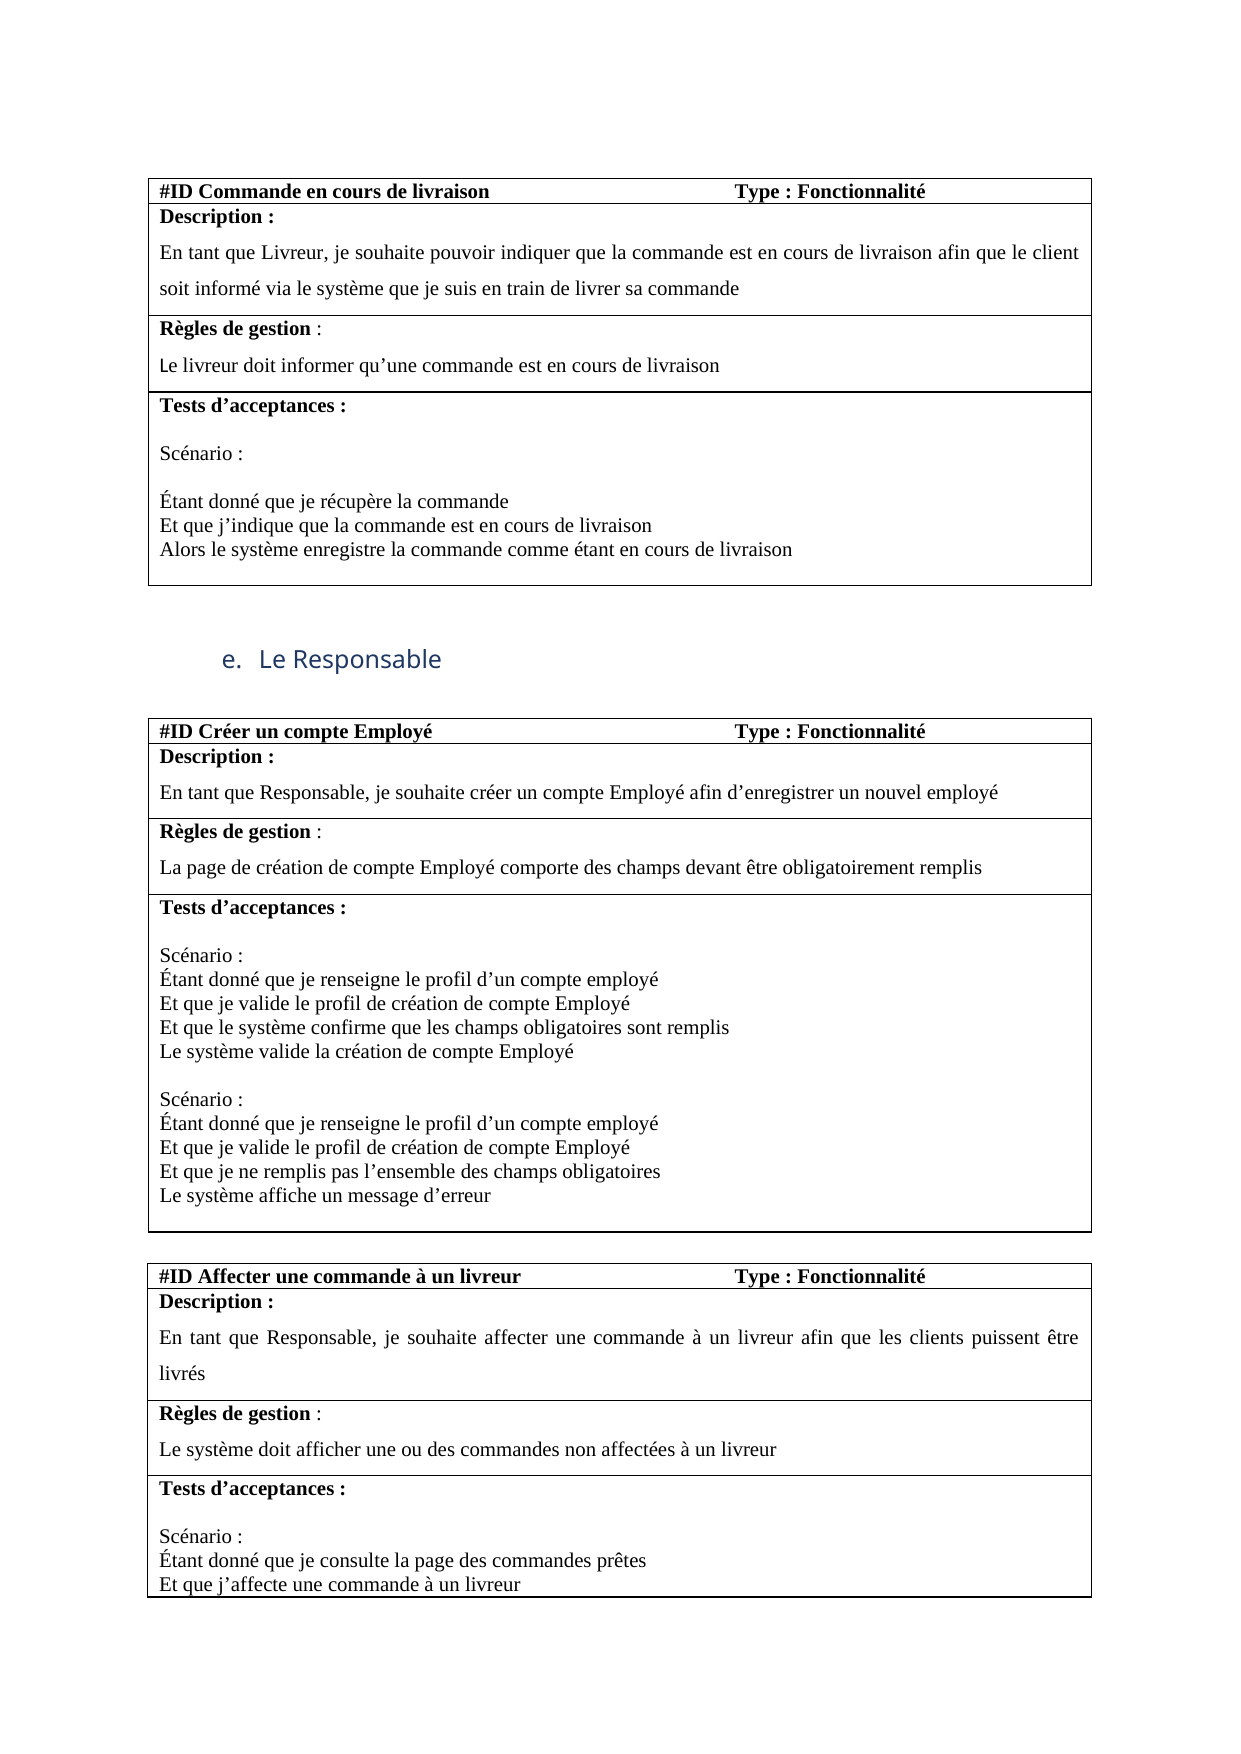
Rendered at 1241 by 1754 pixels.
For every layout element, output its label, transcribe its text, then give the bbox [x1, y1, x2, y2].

table_cell Tests d’acceptances : Scénario : Étant donné que je récupère la commande Et que j’indique que la commande est en cours de livraison Alors le système enregistre la commande comme étant en cours de livraison [149, 393, 1091, 585]
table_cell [148, 1476, 1091, 1596]
table_header #ID Créer un compte Employé Type : Fonctionnalité [149, 719, 1091, 743]
table_header #ID Affecter une commande à un livreur Type : Fonctionnalité [148, 1264, 1091, 1288]
table_cell Règles de gestion : Le système doit afficher une ou des commandes non affectées à un livreur [148, 1401, 1091, 1475]
table_cell Description : En tant que Responsable, je souhaite affecter une commande à un livreur afin que les clients puissent être livrés [148, 1289, 1091, 1399]
table_cell Description : En tant que Livreur, je souhaite pouvoir indiquer que la commande est en cours de livraison afin que le client soit informé via le système que je suis en train de livrer sa commande [149, 204, 1091, 315]
table_cell Tests d’acceptances : Scénario : Étant donné que je renseigne le profil d’un compte employé Et que je valide le profil de création de compte Employé Et que le système confirme que les champs obligatoires sont remplis Le système valide la création de compte Employé Scénario : Étant donné que je renseigne le profil d’un compte employé Et que je valide le profil de création de compte Employé Et que je ne remplis pas l’ensemble des champs obligatoires Le système affiche un message d’erreur [149, 895, 1091, 1231]
table_cell Règles de gestion : Le livreur doit informer qu’une commande est en cours de livraison [149, 316, 1091, 391]
table_header #ID Commande en cours de livraison Type : Fonctionnalité [149, 179, 1091, 203]
table_cell Description : En tant que Responsable, je souhaite créer un compte Employé afin d’enregistrer un nouvel employé [149, 744, 1091, 818]
subtitle Le Responsable [221, 642, 1093, 676]
table_cell Règles de gestion : La page de création de compte Employé comporte des champs devant être obligatoirement remplis [149, 819, 1091, 893]
